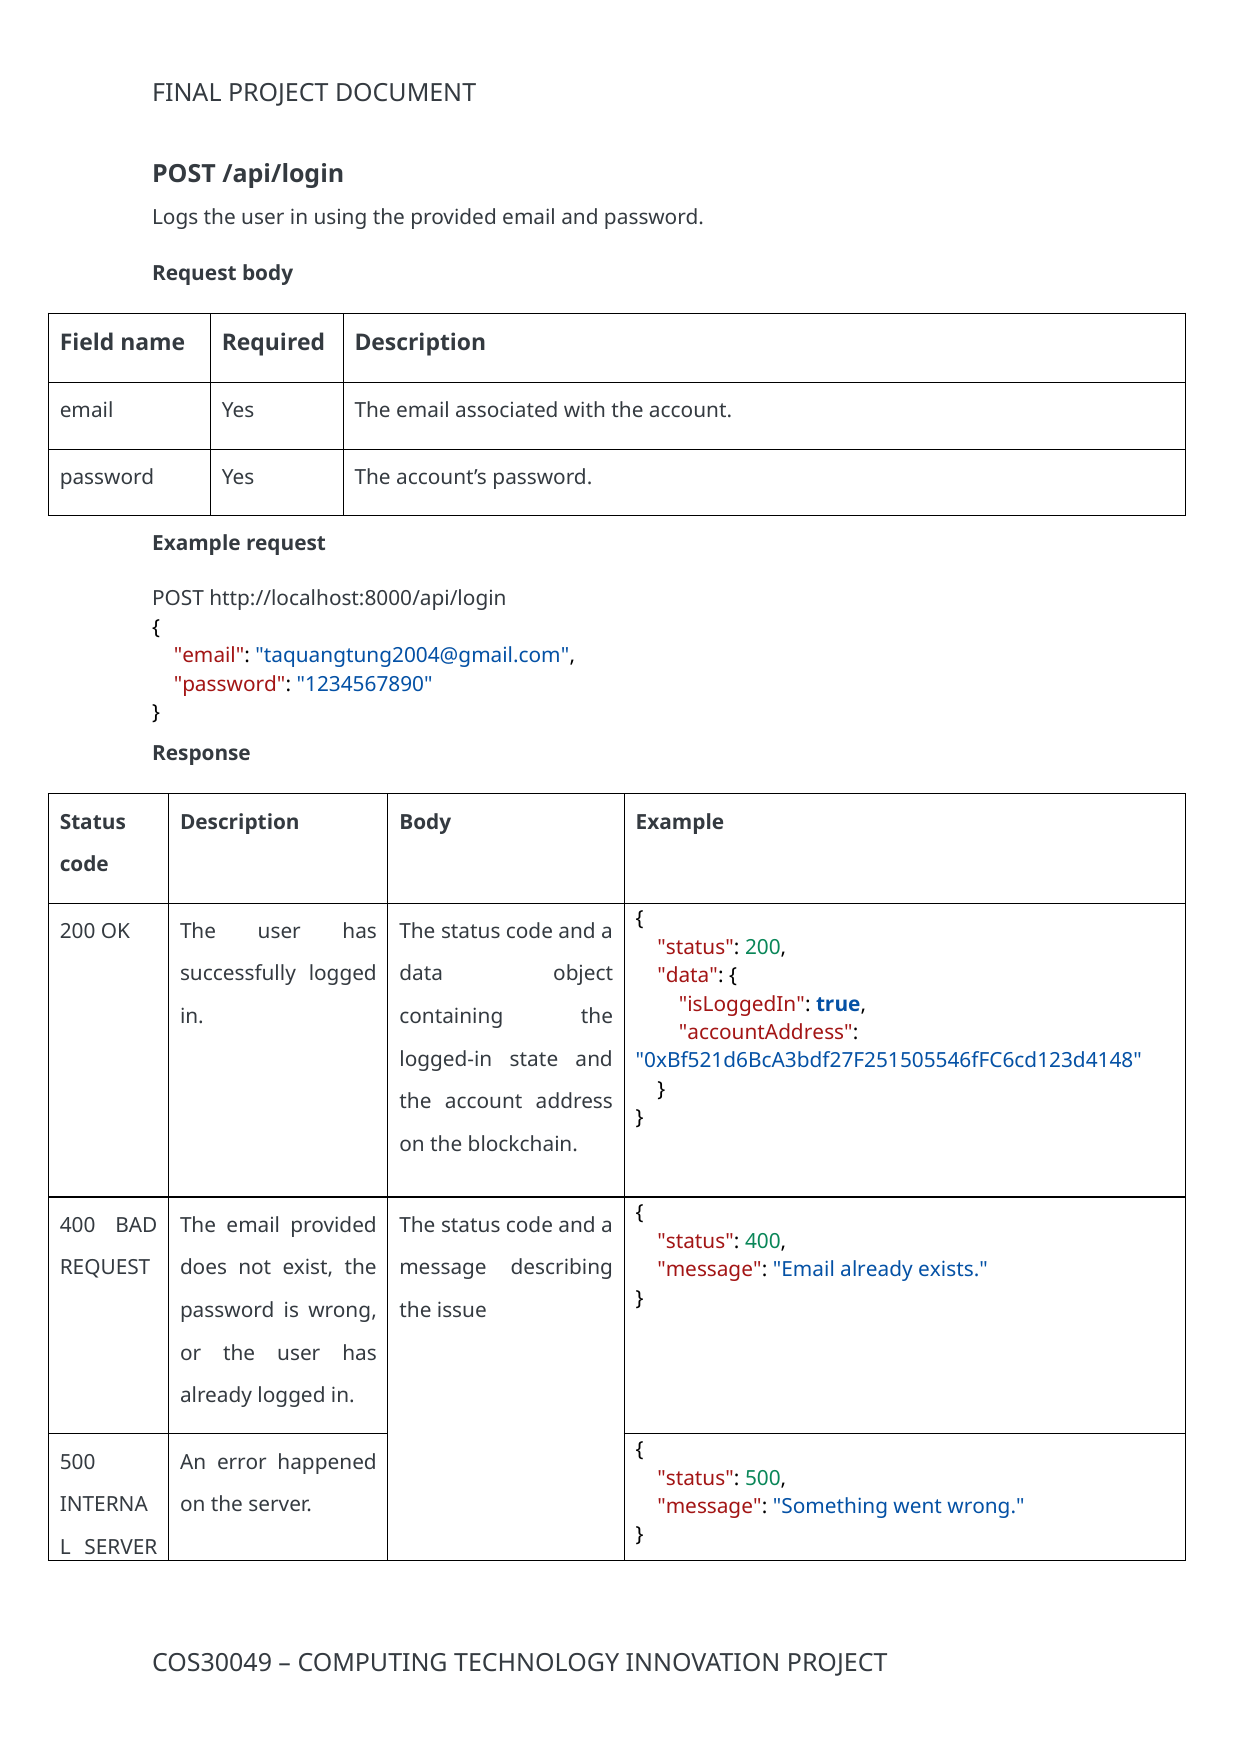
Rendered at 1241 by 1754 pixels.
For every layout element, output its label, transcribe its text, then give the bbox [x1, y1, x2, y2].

text { [152, 612, 1088, 640]
table_cell The account’s password. [344, 450, 1185, 515]
table_header Required [211, 314, 343, 382]
table_cell 200 OK [49, 904, 168, 1196]
table_cell 400 BAD REQUEST [49, 1198, 168, 1433]
table_cell The email associated with the account. [344, 383, 1185, 448]
table_cell password [49, 450, 210, 515]
table_cell The user has successfully logged in. [169, 904, 387, 1196]
text Response [152, 738, 1088, 767]
text Logs the user in using the provided email and password. [152, 202, 1088, 231]
text "email": "taquangtung2004@gmail.com", [152, 640, 1088, 669]
text POST http://localhost:8000/api/login [152, 583, 1088, 612]
table_header Body [388, 794, 624, 902]
table_header Description [169, 794, 387, 902]
table_header Field name [49, 314, 210, 382]
table_cell The status code and a message describing the issue [388, 1198, 624, 1560]
subtitle POST /api/login [152, 156, 1088, 190]
table_cell email [49, 383, 210, 448]
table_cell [49, 1434, 168, 1560]
table_cell The status code and a data object containing the logged-in state and the account address on the blockchain. [388, 904, 624, 1196]
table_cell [169, 1434, 387, 1560]
table_cell The email provided does not exist, the password is wrong, or the user has already logged in. [169, 1198, 387, 1433]
table_cell Yes [211, 450, 343, 515]
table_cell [625, 1434, 1185, 1560]
table_cell Yes [211, 383, 343, 448]
table_cell { "status": 200, "data": { "isLoggedIn": true, "accountAddress": "0xBf521d6BcA3bdf27F251505546fFC6cd123d4148" } } [625, 904, 1185, 1196]
text Request body [152, 258, 1088, 286]
table_header Status code [49, 794, 168, 902]
text } [152, 697, 1088, 726]
text "password": "1234567890" [152, 669, 1088, 697]
table_cell { "status": 400, "message": "Email already exists." } [625, 1198, 1185, 1433]
table_header Description [344, 314, 1185, 382]
text Example request [152, 528, 1088, 557]
table_header Example [625, 794, 1185, 902]
